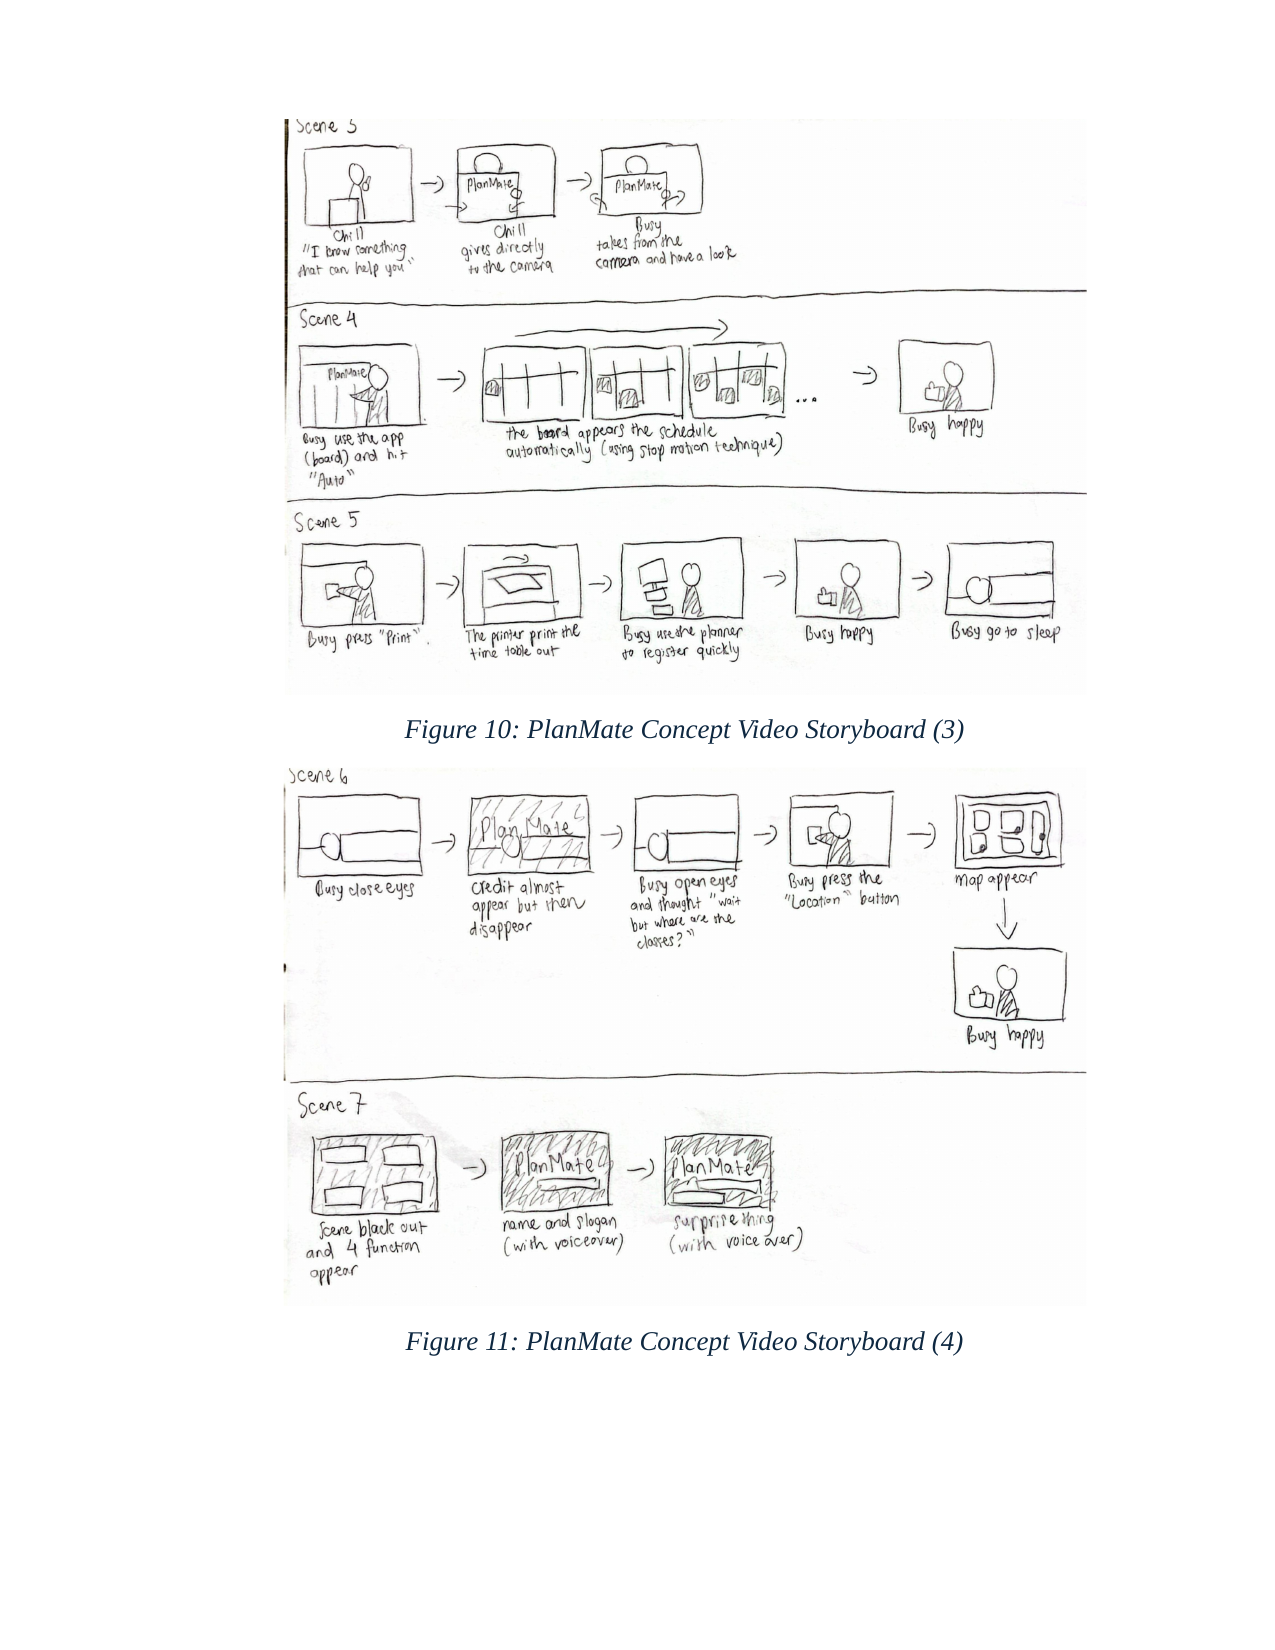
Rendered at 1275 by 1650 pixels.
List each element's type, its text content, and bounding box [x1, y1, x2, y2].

text Figure 10: PlanMate Concept Video Storyboard (3) [177, 714, 1157, 745]
picture [286, 119, 1087, 695]
text Figure 11: PlanMate Concept Video Storyboard (4) [177, 1325, 1157, 1356]
picture [285, 767, 1087, 1306]
